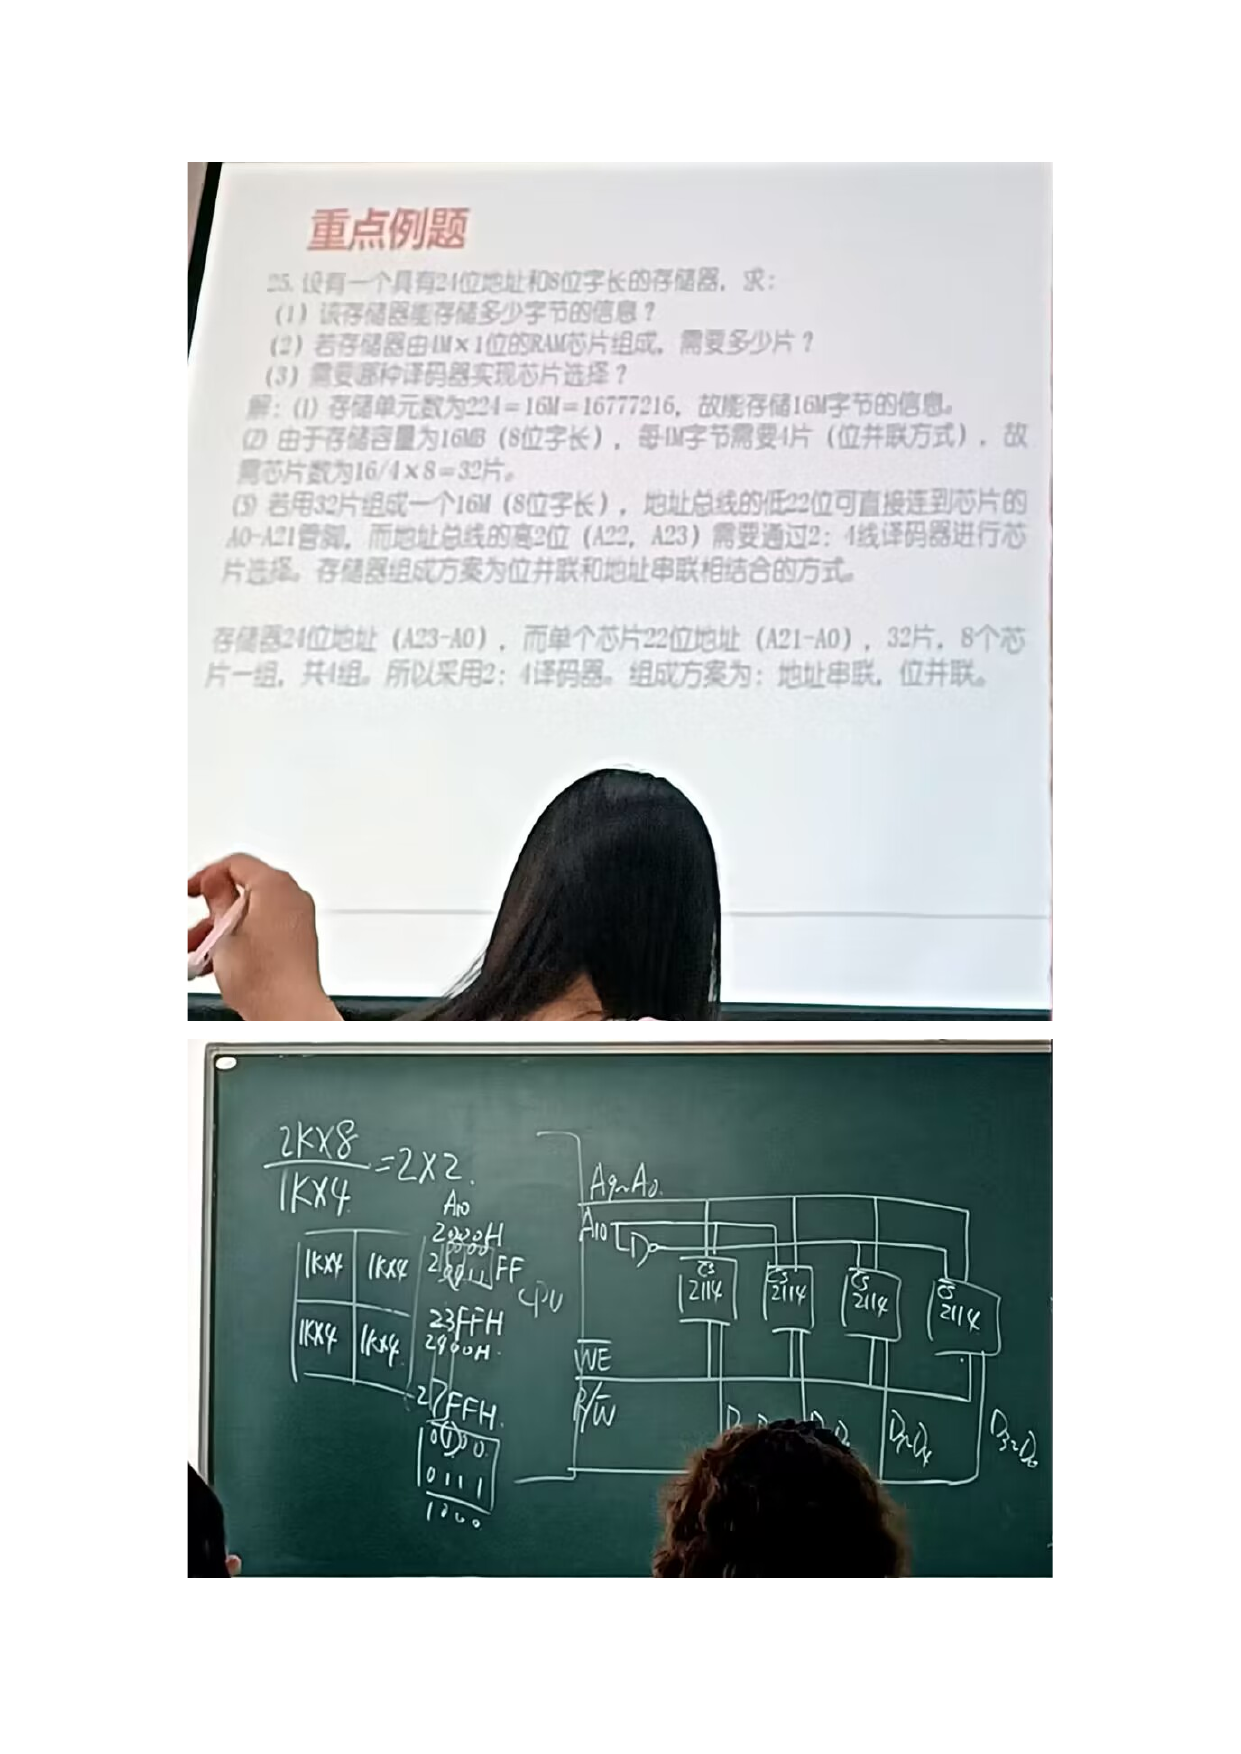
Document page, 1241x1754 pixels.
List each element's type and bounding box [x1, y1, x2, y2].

picture [187, 162, 1053, 1021]
picture [187, 1039, 1053, 1578]
